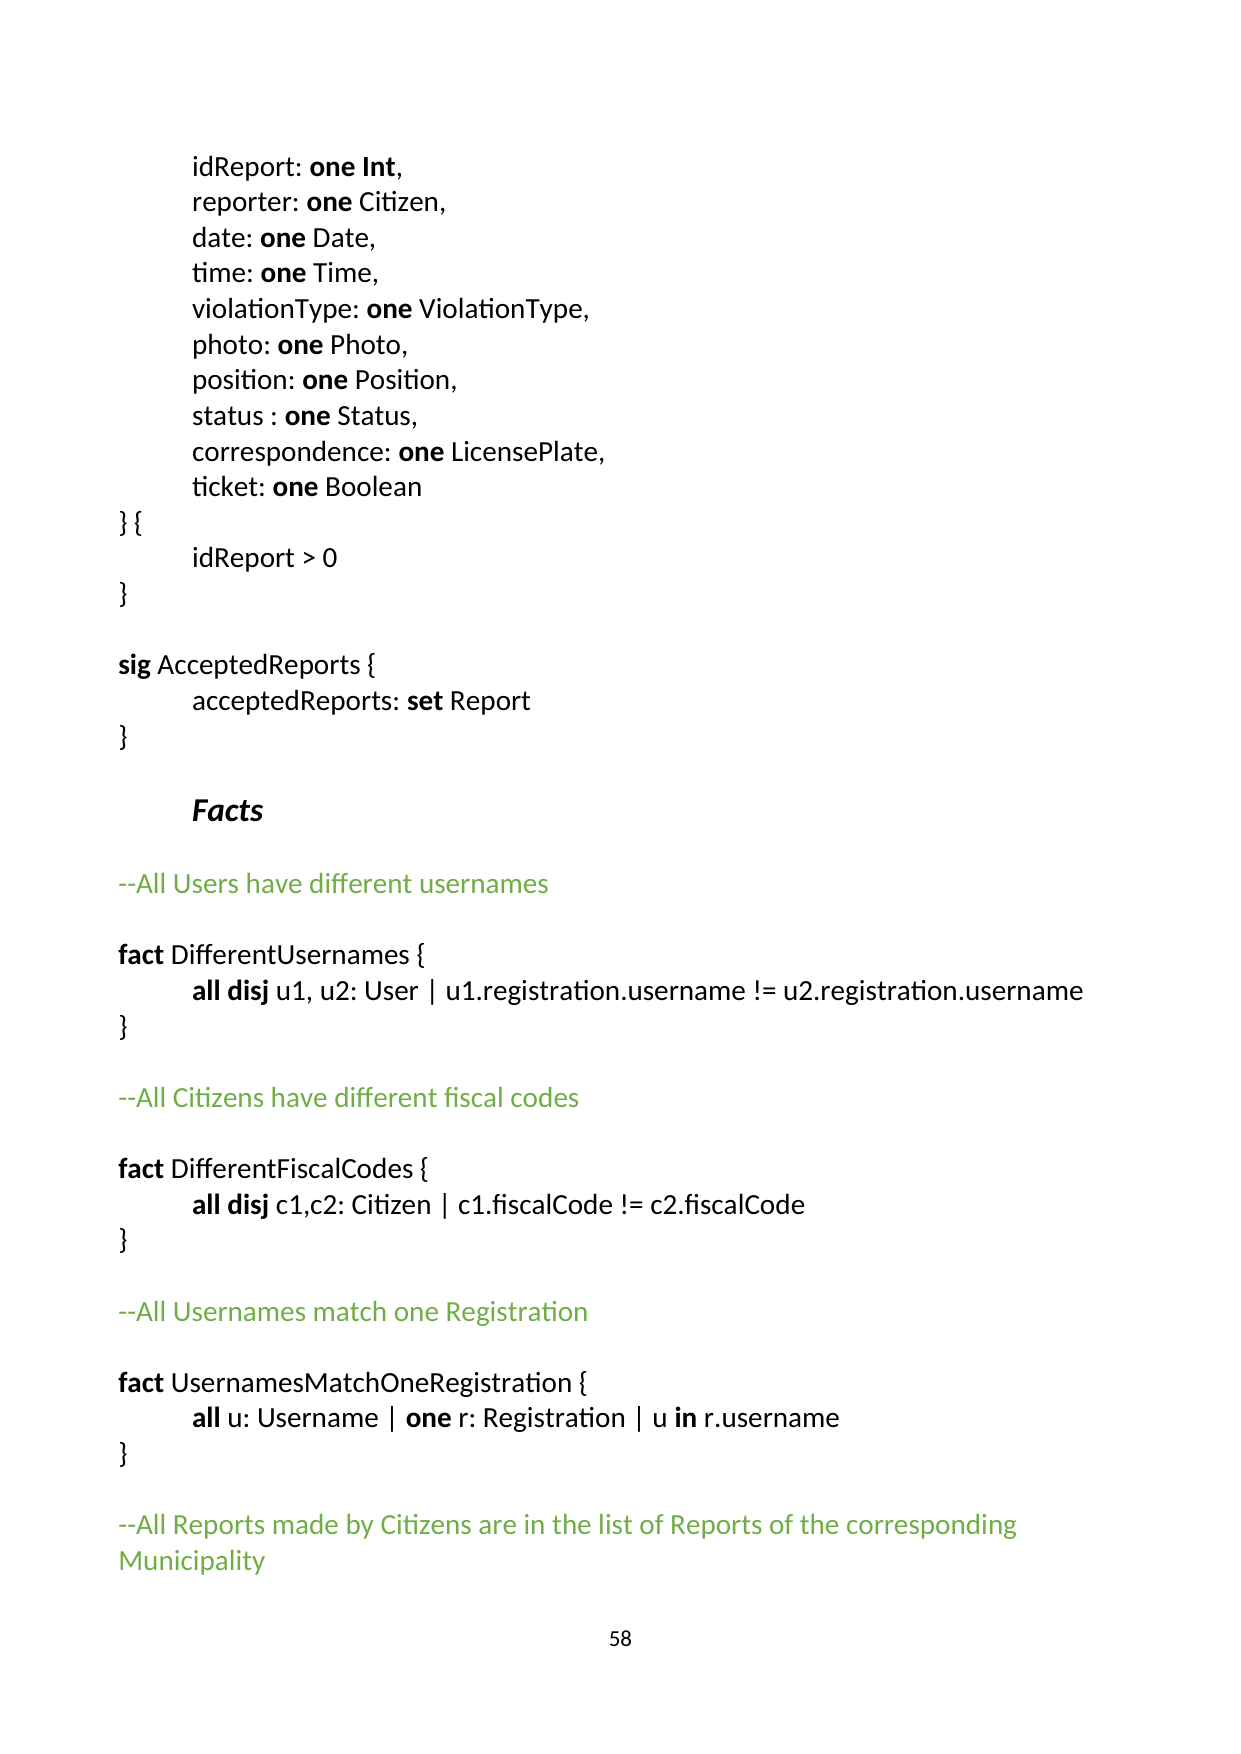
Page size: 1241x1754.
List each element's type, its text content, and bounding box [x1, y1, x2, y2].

text violationType: one ViolationType, [118, 290, 1122, 326]
text date: one Date, [118, 219, 1122, 254]
text fact DifferentFiscalCodes { [118, 1150, 1122, 1186]
text all disj u1, u2: User | u1.registration.username != u2.registration.username [118, 972, 1122, 1008]
text --All Usernames match one Registration [118, 1293, 1122, 1328]
text ticket: one Boolean [118, 468, 1122, 504]
text reporter: one Citizen, [118, 183, 1122, 219]
text } [118, 718, 1122, 753]
text } [118, 1435, 1122, 1471]
text idReport > 0 [118, 539, 1122, 575]
text status : one Status, [118, 397, 1122, 433]
text fact DifferentUsernames { [118, 936, 1122, 972]
text Facts [118, 789, 1122, 829]
text fact UsernamesMatchOneRegistration { [118, 1364, 1122, 1399]
text correspondence: one LicensePlate, [118, 433, 1122, 468]
text --All Reports made by Citizens are in the list of Reports of the corresponding Municipality [118, 1506, 1122, 1578]
text } [118, 1008, 1122, 1043]
text } [118, 1221, 1122, 1257]
text time: one Time, [118, 254, 1122, 290]
text } { [118, 504, 1122, 539]
text all disj c1,c2: Citizen | c1.fiscalCode != c2.fiscalCode [118, 1186, 1122, 1221]
text --All Users have different usernames [118, 865, 1122, 901]
text position: one Position, [118, 361, 1122, 397]
text --All Citizens have different fiscal codes [118, 1079, 1122, 1114]
text sig AcceptedReports { [118, 646, 1122, 682]
text acceptedReports: set Report [118, 682, 1122, 718]
text } [118, 575, 1122, 611]
text all u: Username | one r: Registration | u in r.username [118, 1399, 1122, 1435]
text idReport: one Int, [118, 148, 1122, 183]
text photo: one Photo, [118, 326, 1122, 361]
